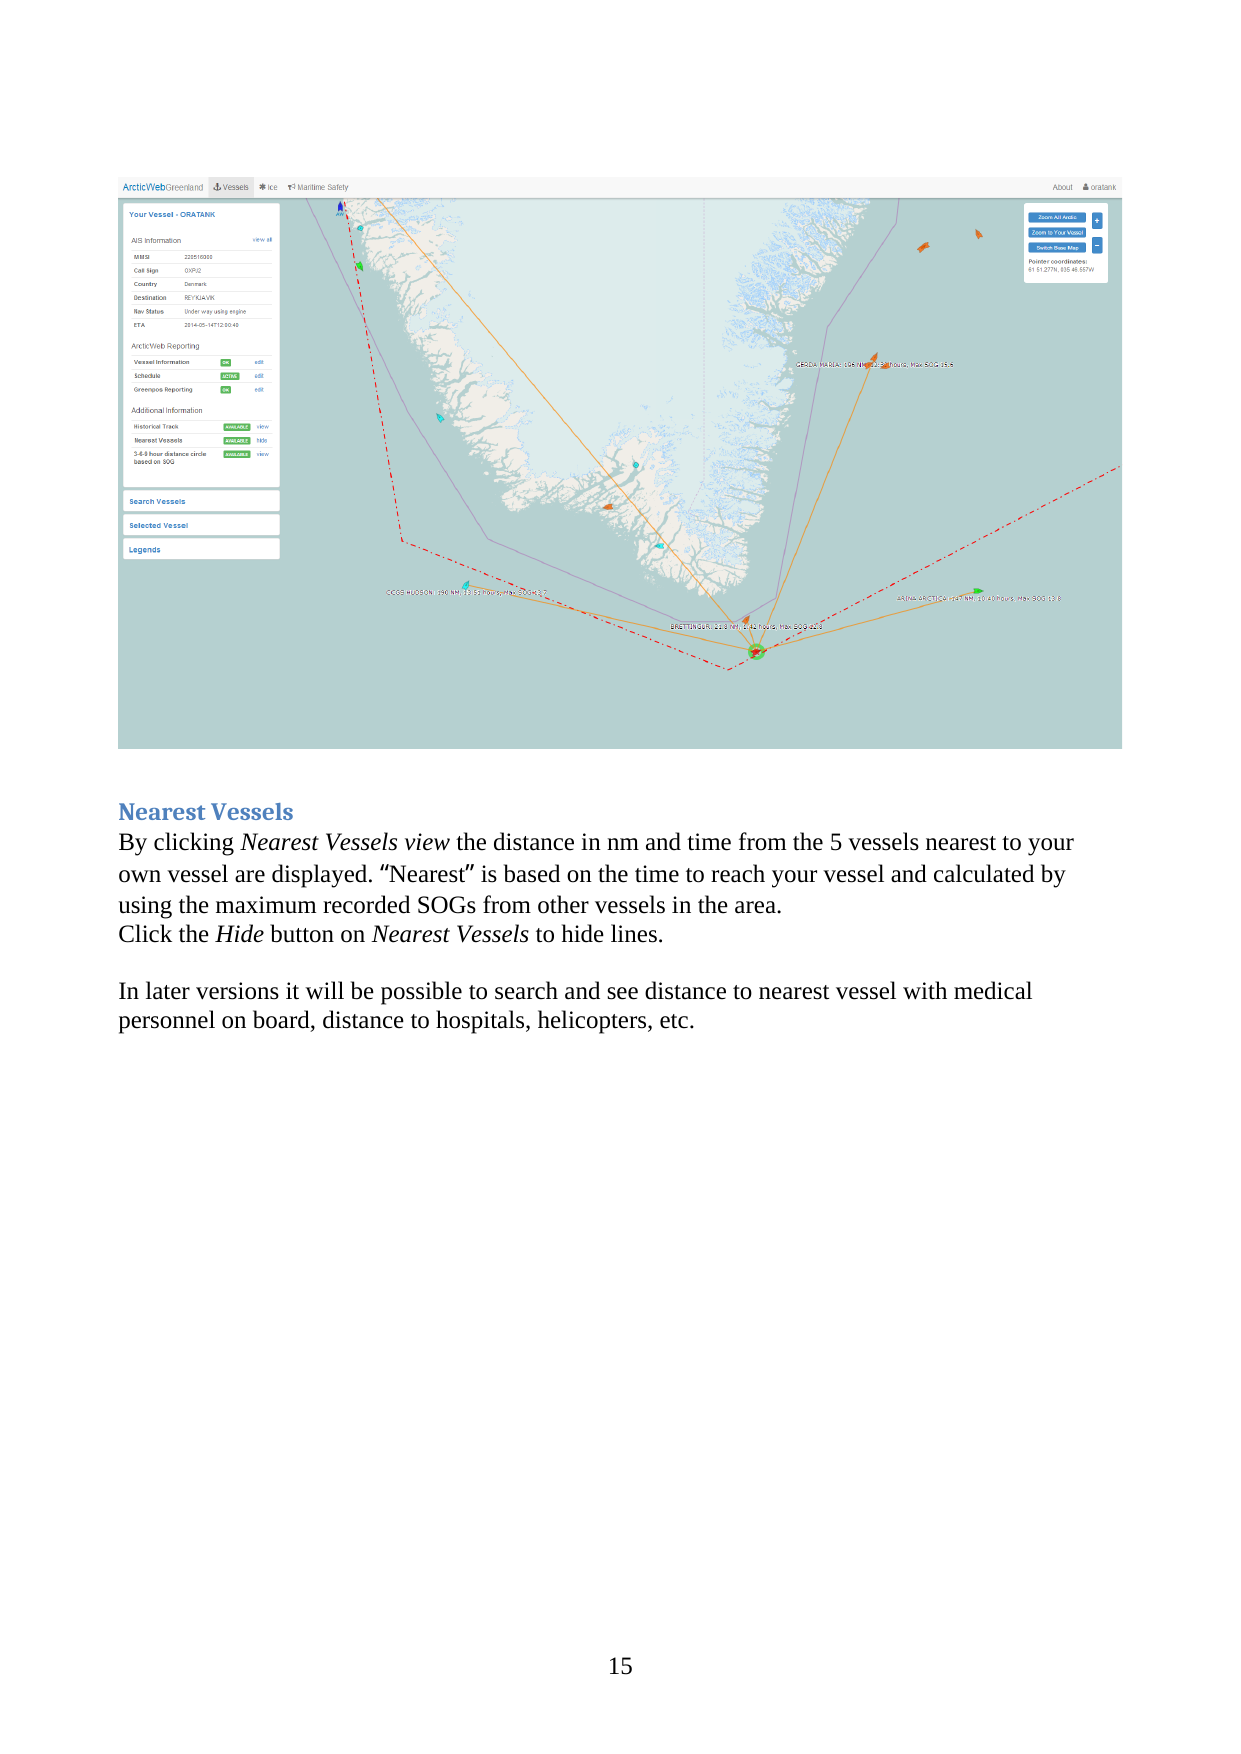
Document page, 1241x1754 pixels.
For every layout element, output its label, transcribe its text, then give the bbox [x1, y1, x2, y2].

text Click the Hide button on Nearest Vessels to hide lines. [118, 919, 1122, 947]
text By clicking Nearest Vessels view the distance in nm and time from the 5 vessels nearest to your own vessel are displayed. “Nearest” is based on the time to reach your vessel and calculated by using the maximum recorded SOGs from other vessels in the area. [118, 827, 1122, 919]
picture [118, 177, 1123, 749]
text In later versions it will be possible to search and see distance to nearest vessel with medical personnel on board, distance to hospitals, helicopters, etc. [118, 976, 1122, 1034]
subtitle Nearest Vessels [118, 798, 1122, 827]
